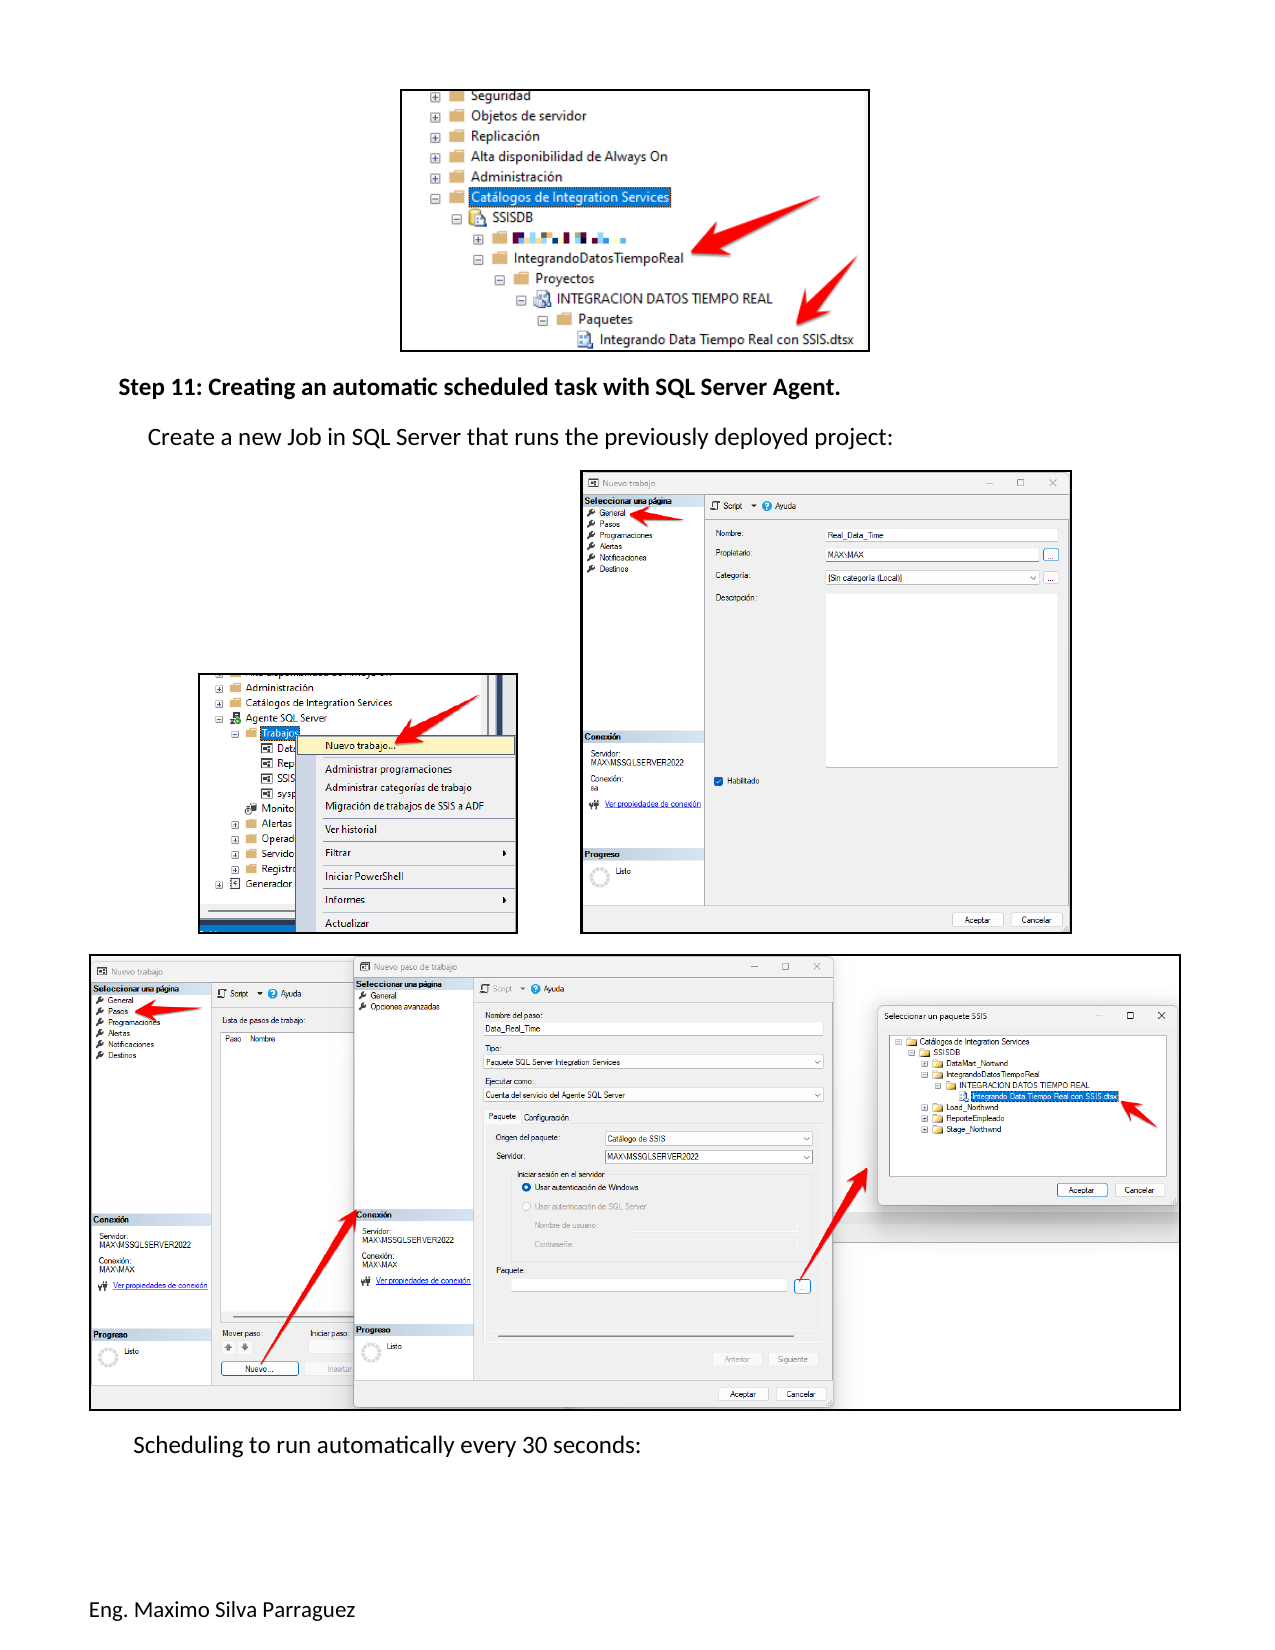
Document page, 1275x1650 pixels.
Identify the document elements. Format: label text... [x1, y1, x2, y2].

text Scheduling to run automatically every 30 seconds: [133, 1429, 1181, 1460]
picture [402, 91, 868, 350]
picture [91, 956, 1179, 1409]
text Step 11: Creating an automatic scheduled task with SQL Server Agent. [118, 371, 1181, 402]
text Create a new Job in SQL Server that runs the previously deployed project: [148, 421, 1181, 451]
picture [583, 472, 1070, 932]
picture [200, 675, 516, 932]
